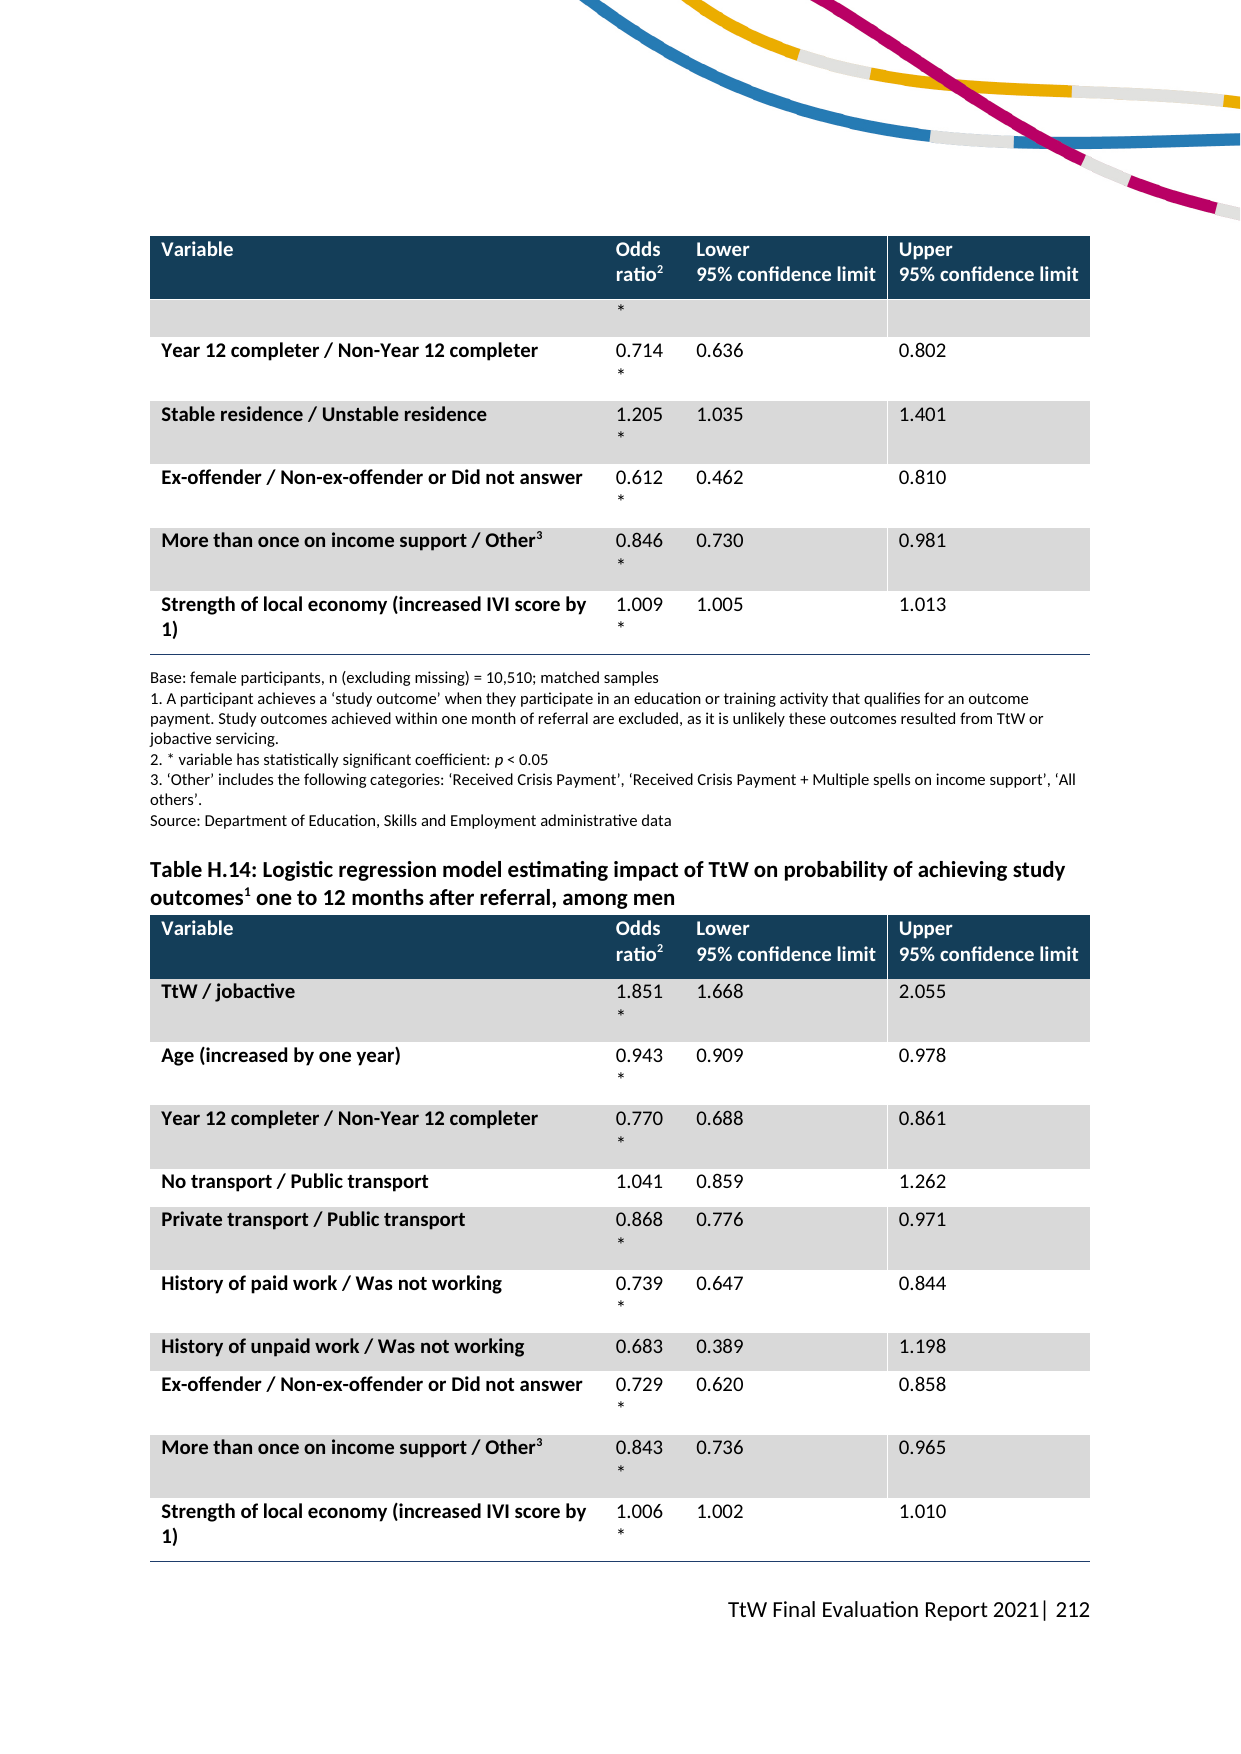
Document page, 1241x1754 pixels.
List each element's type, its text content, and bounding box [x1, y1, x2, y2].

picture [0, 0, 1241, 229]
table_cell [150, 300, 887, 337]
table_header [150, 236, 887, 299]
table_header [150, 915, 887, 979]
text Base: female participants, n (excluding missing) = 10,510; matched samples [150, 668, 1090, 688]
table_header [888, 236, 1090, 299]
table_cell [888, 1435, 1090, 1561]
text 1. A participant achieves a ‘study outcome’ when they participate in an education or training activity that qualifies for an outcome payment. Study outcomes achieved within one month of referral are excluded, as it is unlikely these outcomes resulted from TtW or jobactive servicing. [150, 688, 1090, 749]
text 3. ‘Other’ includes the following categories: ‘Received Crisis Payment’, ‘Received Crisis Payment + Multiple spells on income support’, ‘All others’. [150, 769, 1090, 810]
text 2. * variable has statistically significant coefficient: p < 0.05 [150, 749, 1090, 769]
text Source: Department of Education, Skills and Employment administrative data [150, 810, 1090, 830]
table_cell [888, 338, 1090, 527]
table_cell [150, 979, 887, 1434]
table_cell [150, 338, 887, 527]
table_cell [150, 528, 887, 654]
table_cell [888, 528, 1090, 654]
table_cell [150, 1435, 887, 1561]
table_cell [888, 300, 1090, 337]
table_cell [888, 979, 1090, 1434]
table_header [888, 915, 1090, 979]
text Table H.14: Logistic regression model estimating impact of TtW on probability of achieving study outcomes1 one to 12 months after referral, among men [150, 855, 1090, 911]
